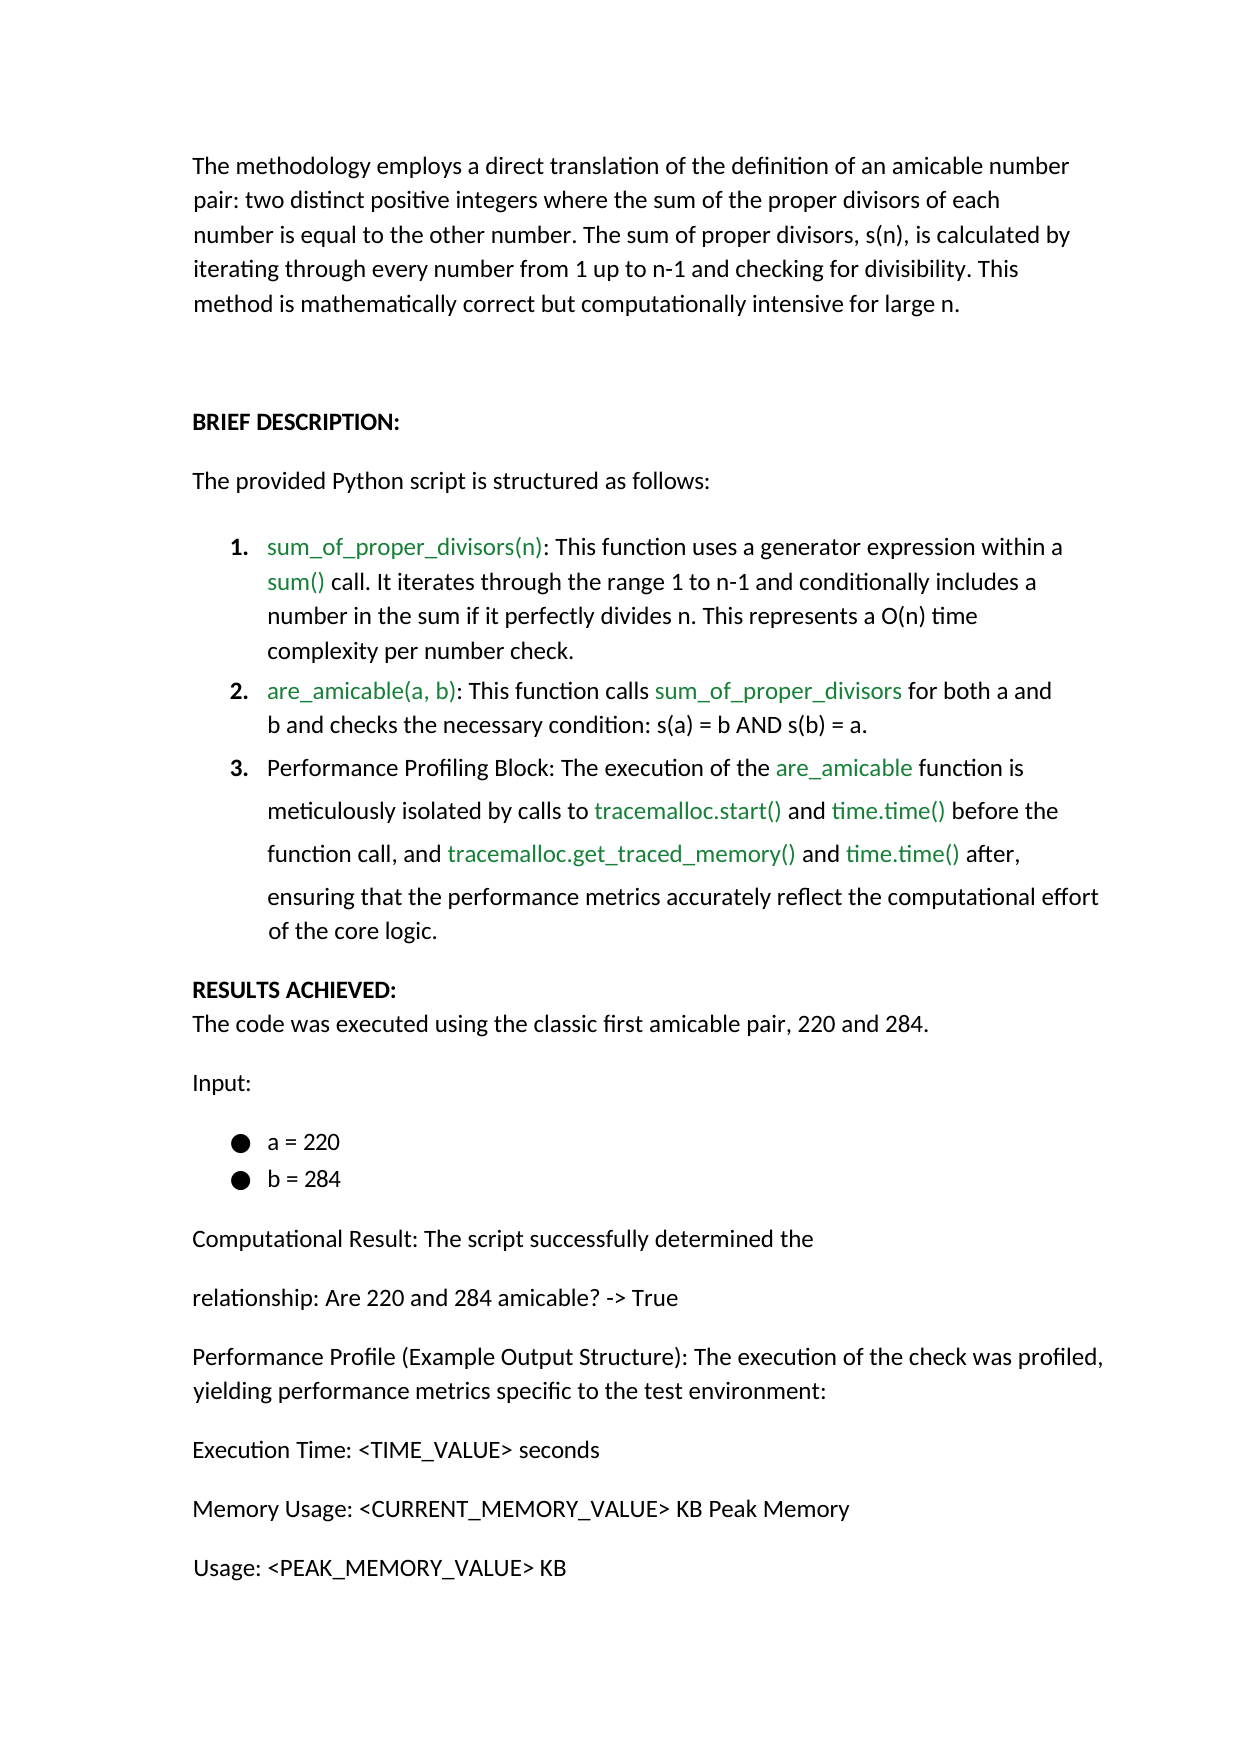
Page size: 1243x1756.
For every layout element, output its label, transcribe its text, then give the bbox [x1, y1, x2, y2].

list a = 220 [229, 1126, 1243, 1157]
text The methodology employs a direct translation of the definition of an amicable number pair: two distinct positive integers where the sum of the proper divisors of each number is equal to the other number. The sum of proper divisors, s(n), is calculated by iterating through every number from 1 up to n-1 and checking for divisibility. This method is mathematically correct but computationally intensive for large n. [192, 150, 1085, 318]
list are_amicable(a, b): This function calls sum_of_proper_divisors for both a and b and checks the necessary condition: s(a) = b AND s(b) = a. [229, 675, 1071, 740]
list sum_of_proper_divisors(n): This function uses a generator expression within a sum() call. It iterates through the range 1 to n-1 and conditionally includes a number in the sum if it perfectly divides n. This represents a O(n) time complexity per number check. [229, 531, 1093, 665]
text meticulously isolated by calls to tracemalloc.start() and time.time() before the function call, and tracemalloc.get_traced_memory() and time.time() after, [267, 795, 1085, 868]
text Computational Result: The script successfully determined the relationship: Are 220 and 284 amicable? -> True [192, 1223, 947, 1312]
text Memory Usage: <CURRENT_MEMORY_VALUE> KB Peak Memory Usage: <PEAK_MEMORY_VALUE> KB [192, 1493, 879, 1582]
text ensuring that the performance metrics accurately reflect the computational effort of the core logic. [267, 881, 1110, 946]
list Performance Profiling Block: The execution of the are_amicable function is [229, 752, 1243, 782]
subtitle BRIEF DESCRIPTION: [192, 406, 1243, 436]
list b = 284 [229, 1161, 1243, 1195]
text The provided Python script is structured as follows: [192, 465, 1243, 496]
subtitle RESULTS ACHIEVED: [192, 974, 1243, 1004]
text Performance Profile (Example Output Structure): The execution of the check was profiled, yielding performance metrics specific to the test environment: [192, 1341, 1153, 1406]
text Execution Time: <TIME_VALUE> seconds [192, 1434, 1243, 1464]
text The code was executed using the classic first amicable pair, 220 and 284. Input: [192, 1008, 947, 1098]
